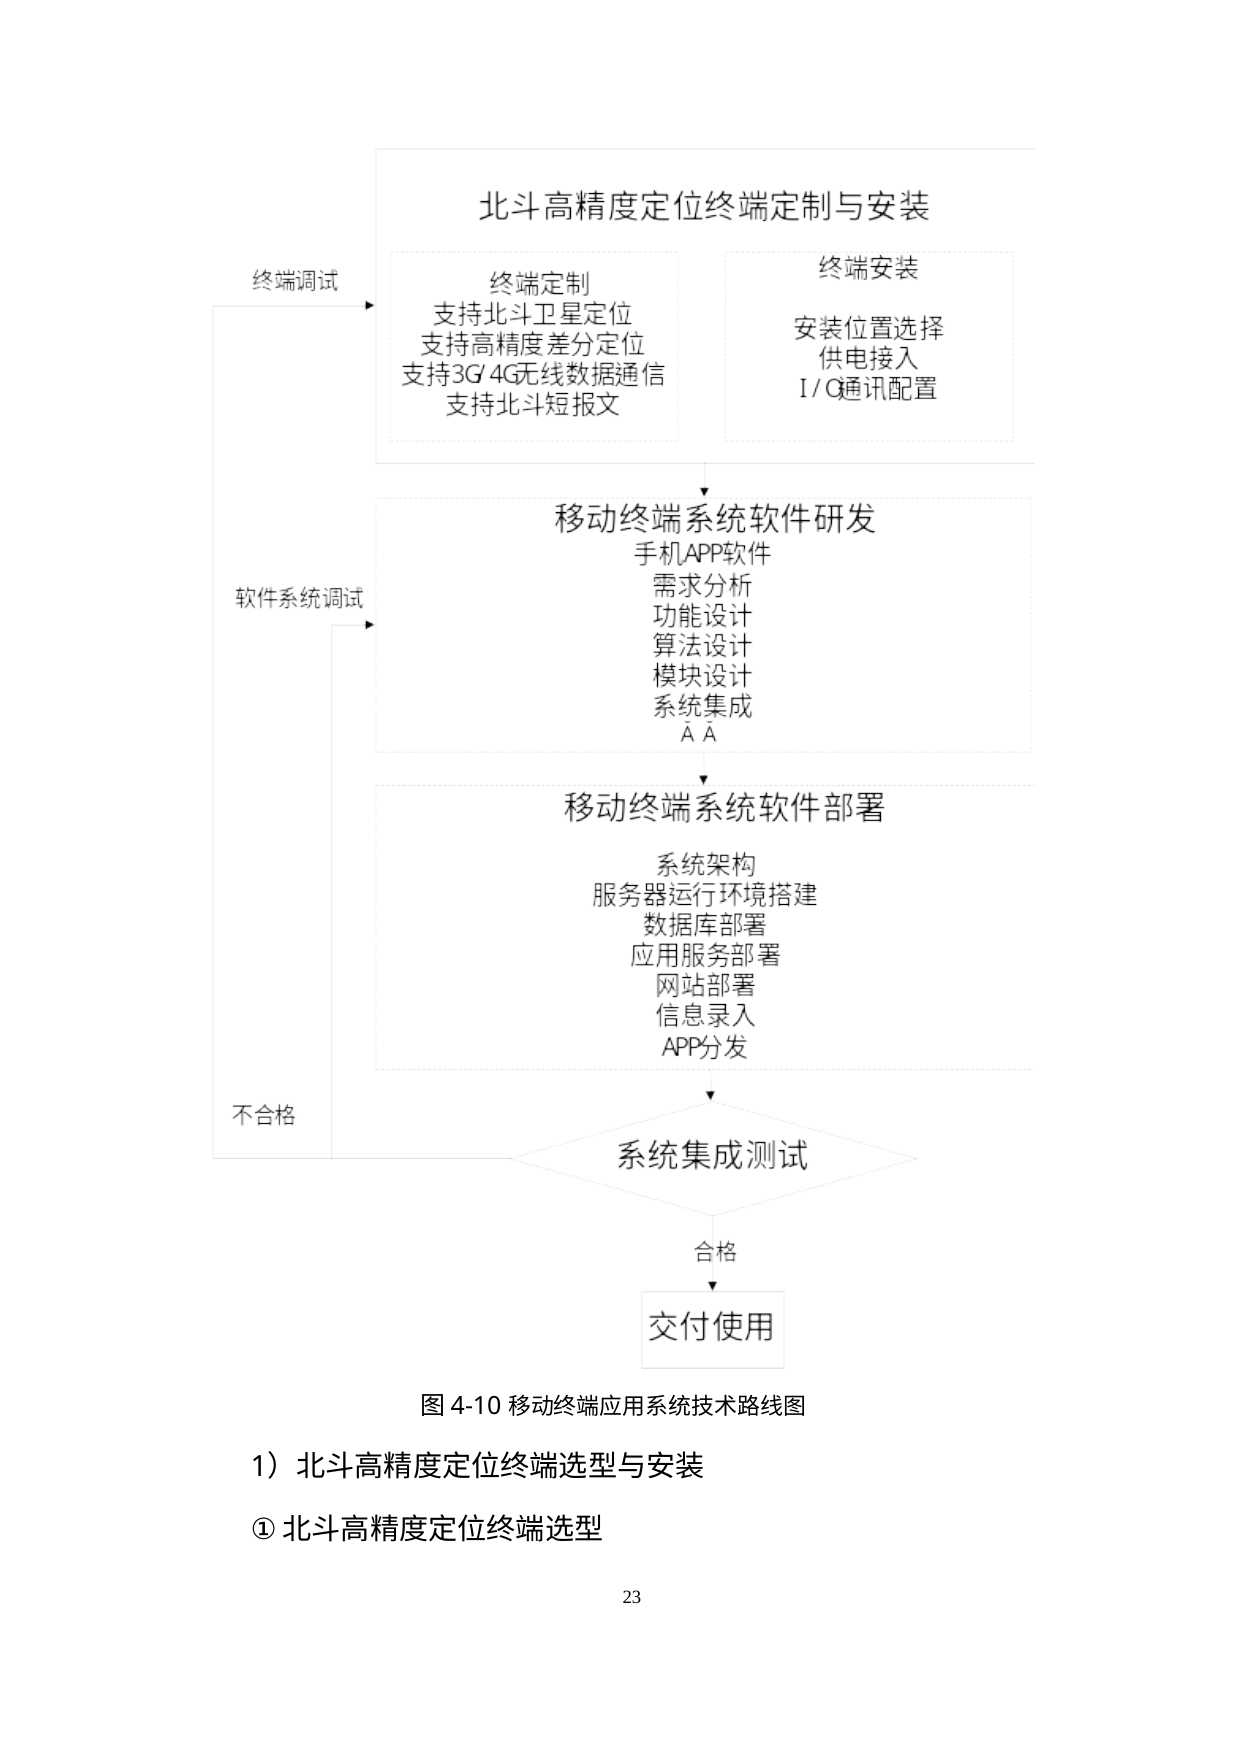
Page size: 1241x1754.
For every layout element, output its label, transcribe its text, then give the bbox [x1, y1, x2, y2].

text 1）北斗高精度定位终端选型与安装 [192, 1442, 1033, 1485]
text ①北斗高精度定位终端选型 [192, 1506, 1033, 1548]
text 图 4-10 移动终端应用系统技术路线图 [192, 1385, 1033, 1422]
